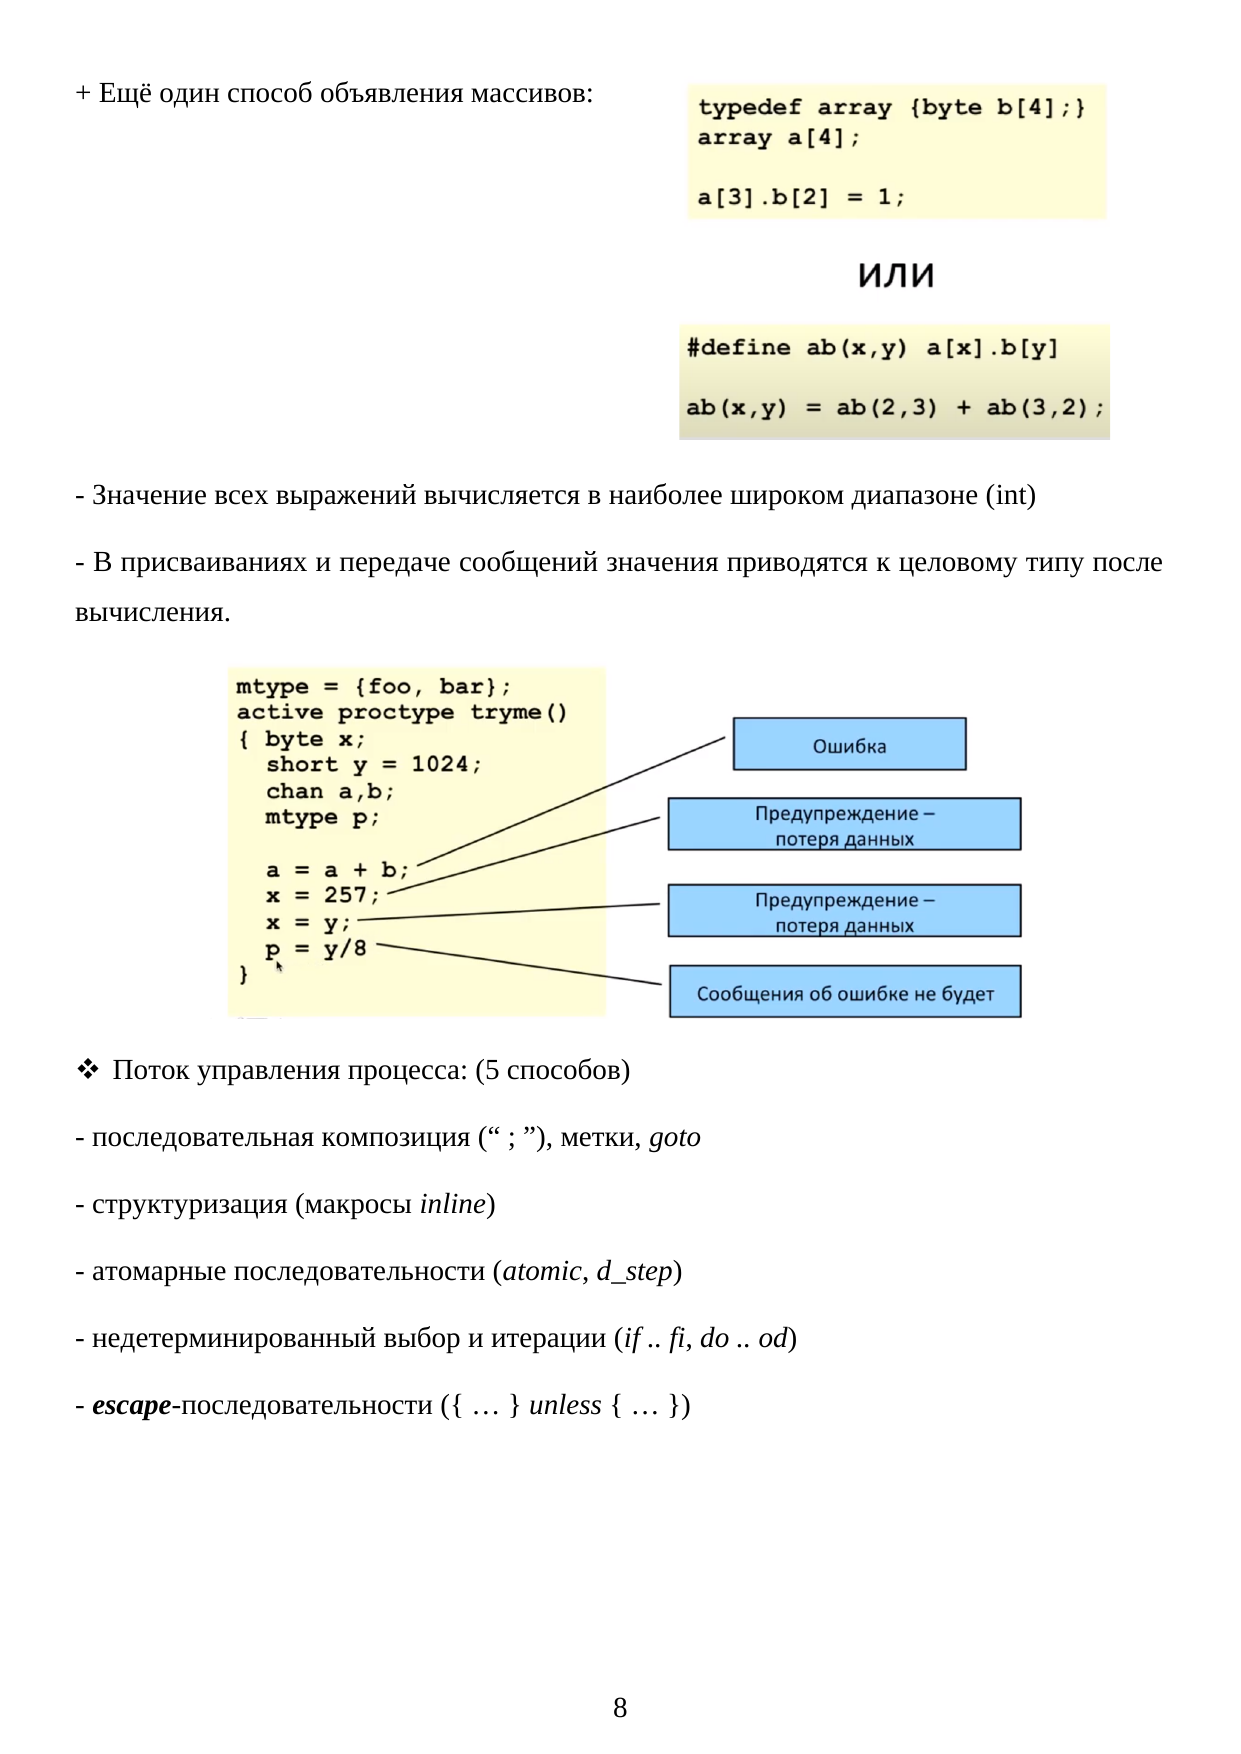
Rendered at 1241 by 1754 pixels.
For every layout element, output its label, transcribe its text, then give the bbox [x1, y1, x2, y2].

picture [210, 661, 1030, 1019]
text - В присваиваниях и передаче сообщений значения приводятся к целовому типу после вычисления. [75, 544, 1165, 628]
text + Ещё один способ объявления массивов: [75, 75, 1165, 108]
text - недетерминированный выбор и итерации (if .. fi, do .. od) [75, 1320, 1165, 1353]
picture [678, 76, 1113, 443]
text - escape-последовательности ({ … } unless { … }) [75, 1387, 1165, 1420]
text - Значение всех выражений вычисляется в наиболее широком диапазоне (int) [75, 477, 1165, 510]
text - структуризация (макросы inline) [75, 1186, 1165, 1219]
text - атомарные последовательности (atomic, d_step) [75, 1253, 1165, 1286]
list Поток управления процесса: (5 способов) [75, 1052, 1165, 1086]
text - последовательная композиция (“ ; ”), метки, goto [75, 1119, 1165, 1152]
